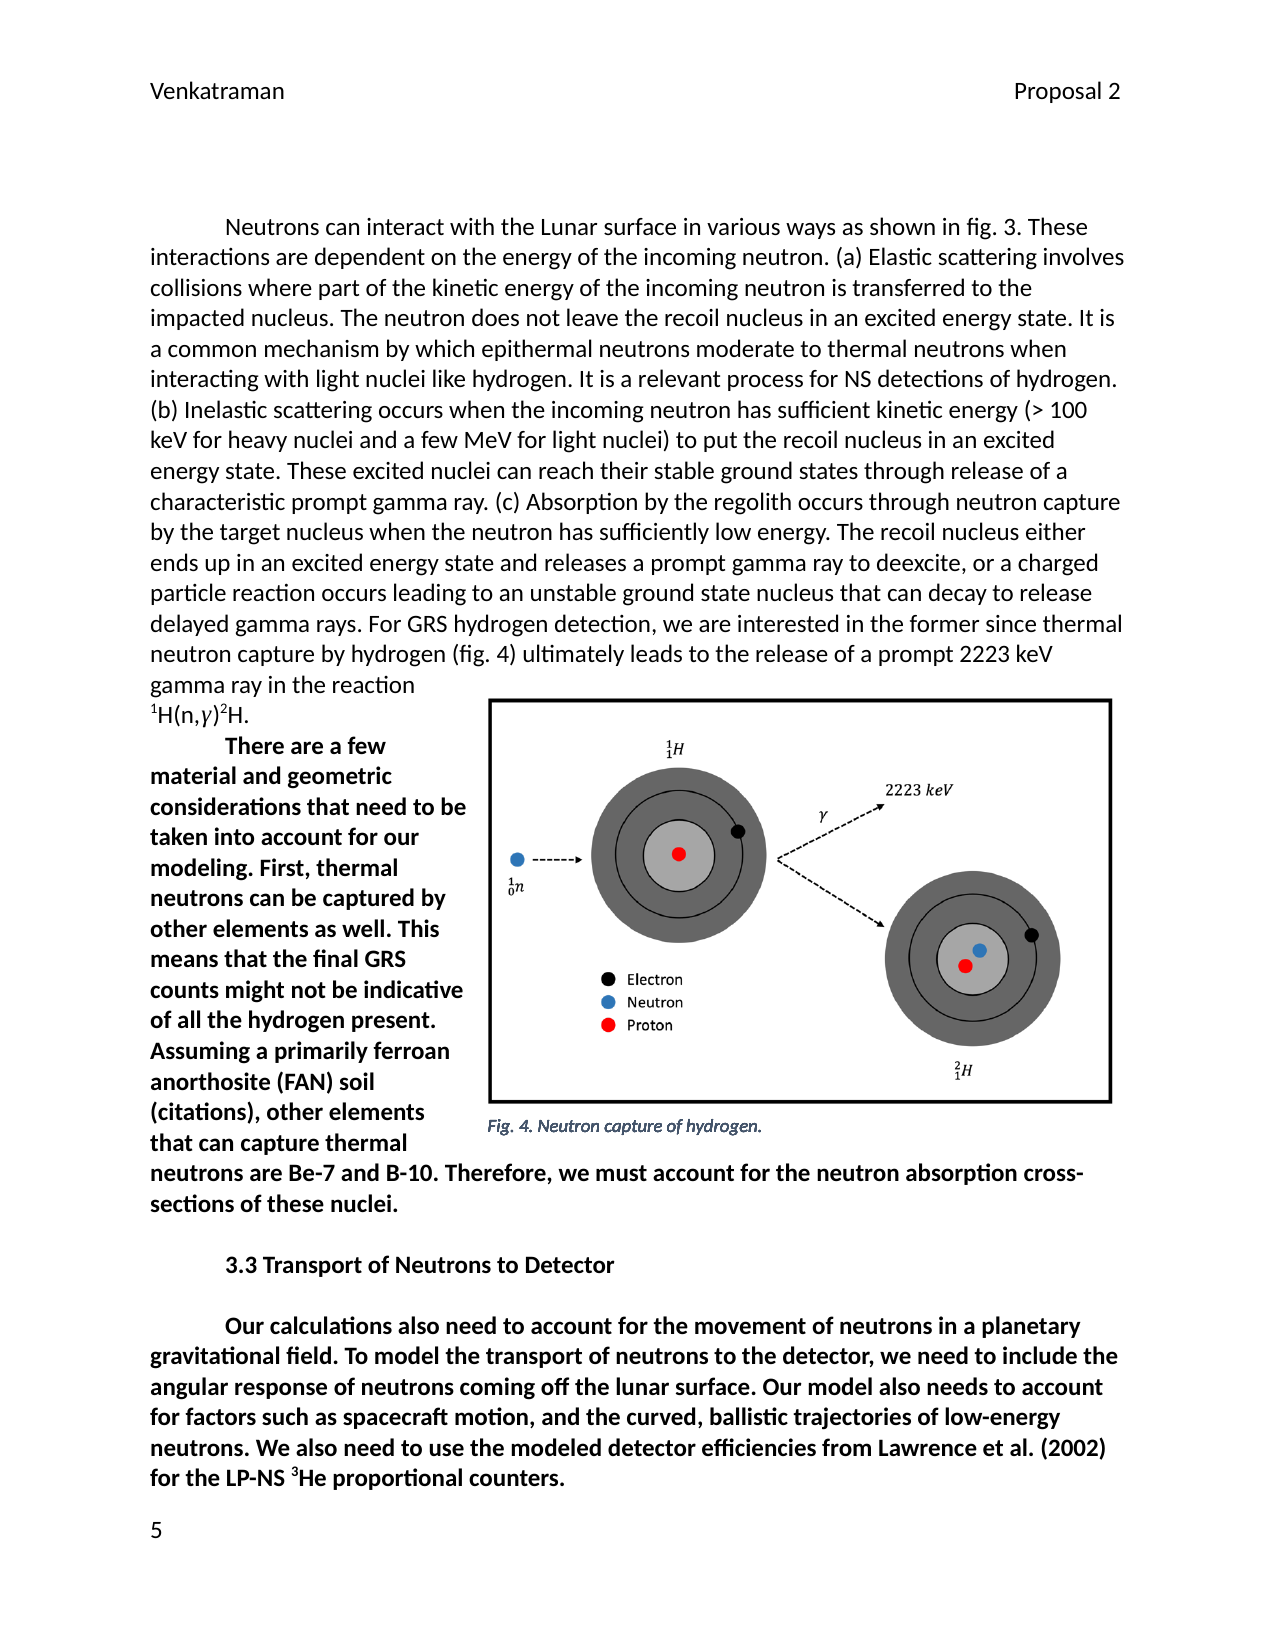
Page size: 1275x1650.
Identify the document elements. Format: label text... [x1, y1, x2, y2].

text Our calculations also need to account for the movement of neutrons in a planetary gravitational field. To model the transport of neutrons to the detector, we need to include the angular response of neutrons coming off the lunar surface. Our model also needs to account for factors such as spacecraft motion, and the curved, ballistic trajectories of low-energy neutrons. We also need to use the modeled detector efficiencies from Lawrence et al. (2002) for the LP-NS 3He proportional counters. [150, 1310, 1125, 1493]
text Neutrons can interact with the Lunar surface in various ways as shown in fig. 3. These interactions are dependent on the energy of the incoming neutron. (a) Elastic scattering involves collisions where part of the kinetic energy of the incoming neutron is transferred to the impacted nucleus. The neutron does not leave the recoil nucleus in an excited energy state. It is a common mechanism by which epithermal neutrons moderate to thermal neutrons when interacting with light nuclei like hydrogen. It is a relevant process for NS detections of hydrogen. (b) Inelastic scattering occurs when the incoming neutron has sufficient kinetic energy (> 100 keV for heavy nuclei and a few MeV for light nuclei) to put the recoil nucleus in an excited energy state. These excited nuclei can reach their stable ground states through release of a characteristic prompt gamma ray. (c) Absorption by the regolith occurs through neutron capture by the target nucleus when the neutron has sufficiently low energy. The recoil nucleus either ends up in an excited energy state and releases a prompt gamma ray to deexcite, or a charged particle reaction occurs leading to an unstable ground state nucleus that can decay to release delayed gamma rays. For GRS hydrogen detection, we are interested in the former since thermal neutron capture by hydrogen (fig. 4) ultimately leads to the release of a prompt 2223 keV gamma ray in the reaction 1H(n,)2H. [150, 211, 1125, 730]
text 3.3 Transport of Neutrons to Detector [150, 1249, 1125, 1279]
picture [487, 698, 1113, 1104]
